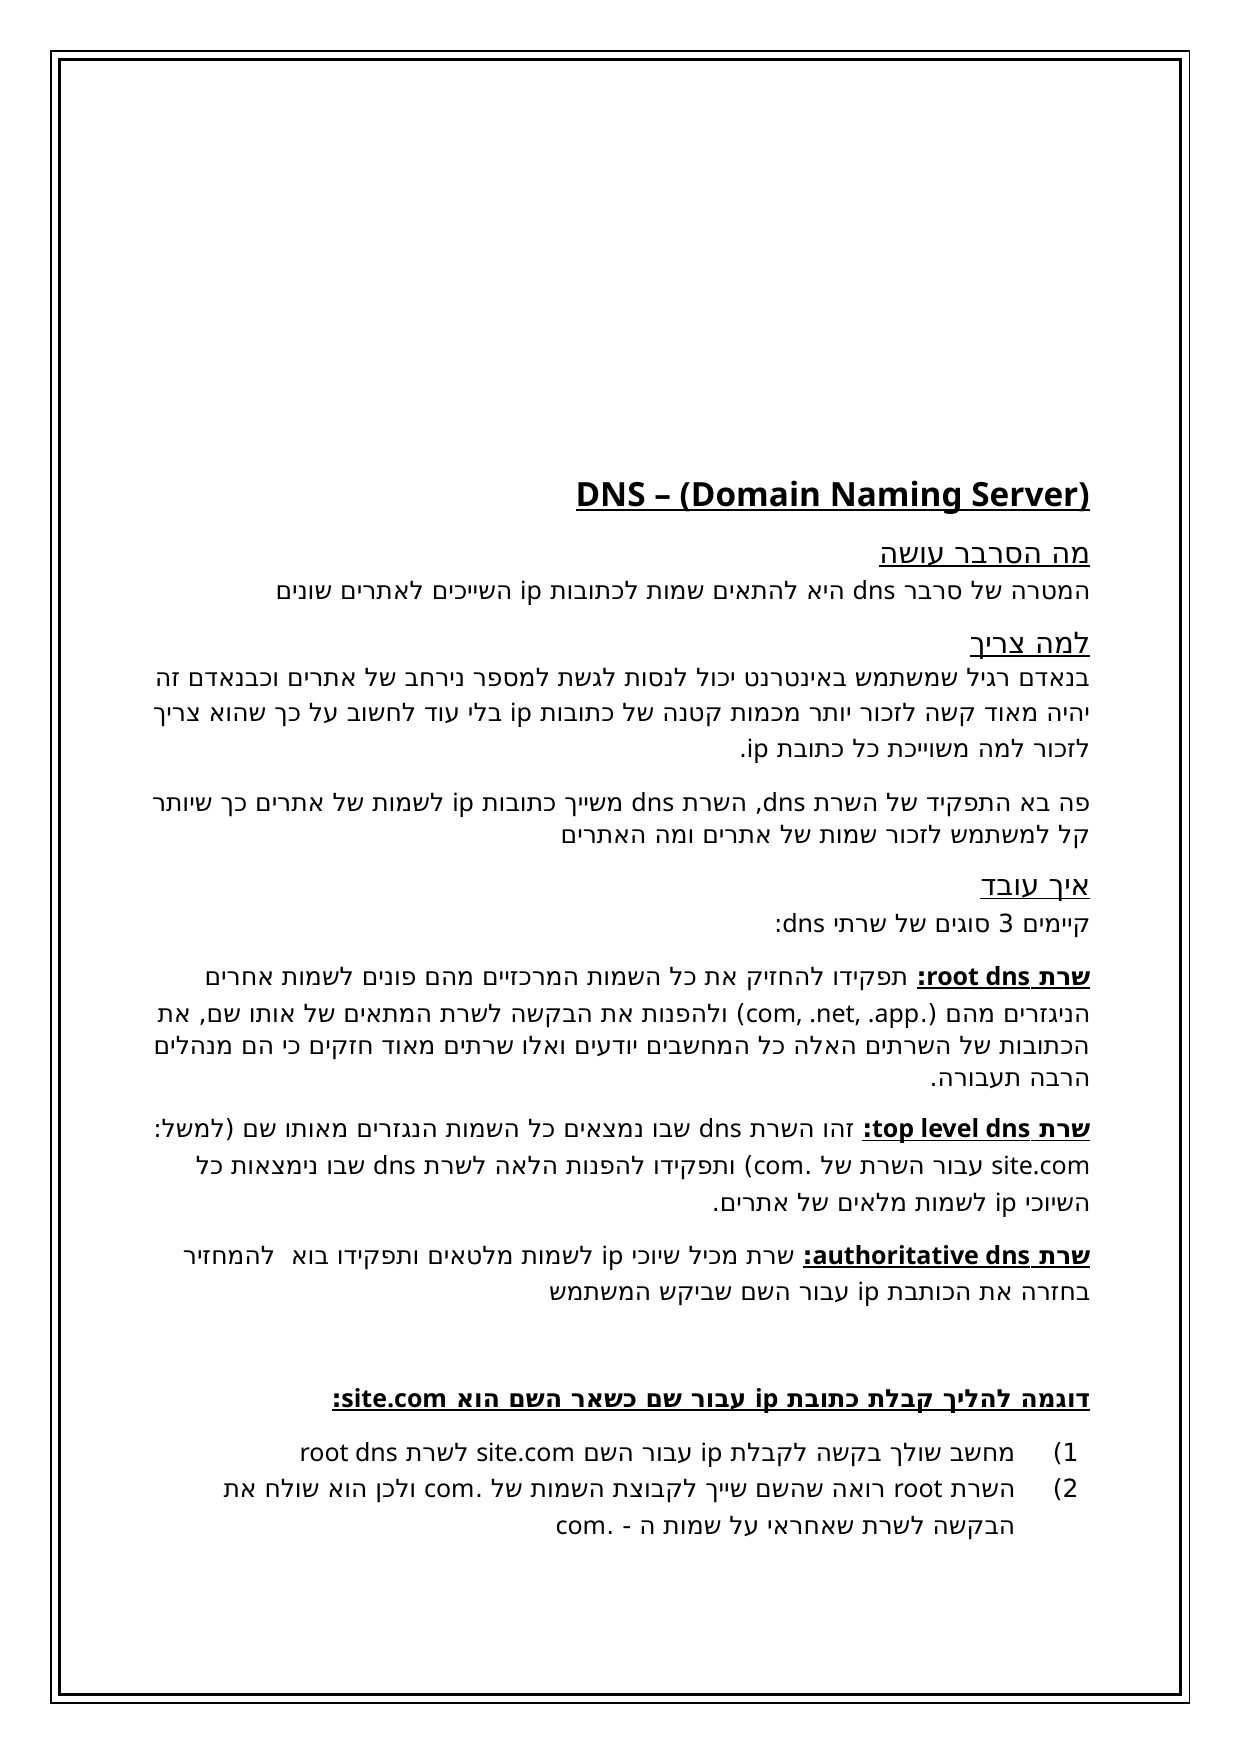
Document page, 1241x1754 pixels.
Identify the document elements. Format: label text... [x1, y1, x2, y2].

subtitle DNS – (Domain Naming Server) [150, 471, 1090, 516]
list השרת root רואה שהשם שייך לקבוצת השמות של .com ולכן הוא שולח את הבקשה לשרת שאחראי על שמות ה - .com [150, 1471, 1053, 1542]
text שרת authoritative dns: שרת מכיל שיוכי ip לשמות מלטאים ותפקידו בוא להמחזיר בחזרה את הכותבת ip עבור השם שביקש המשתמש [150, 1238, 1090, 1308]
text בנאדם רגיל שמשתמש באינטרנט יכול לנסות לגשת למספר נירחב של אתרים וכבנאדם זה יהיה מאוד קשה לזכור יותר מכמות קטנה של כתובות ip בלי עוד לחשוב על כך שהוא צריך לזכור למה משוייכת כל כתובת ip. [150, 663, 1090, 765]
subtitle למה צריך [150, 626, 1090, 660]
list מחשב שולך בקשה לקבלת ip עבור השם site.com לשרת root dns [150, 1434, 1053, 1468]
text קיימים 3 סוגים של שרתי dns: [150, 905, 1090, 939]
text שרת top level dns: זהו השרת dns שבו נמצאים כל השמות הנגזרים מאותו שם (למשל: site.com עבור השרת של .com) ותפקידו להפנות הלאה לשרת dns שבו נימצאות כל השיוכי ip לשמות מלאים של אתרים. [150, 1111, 1090, 1218]
text דוגמה להליך קבלת כתובת ip עבור שם כשאר השם הוא site.com: [150, 1381, 1090, 1415]
text פה בא התפקיד של השרת dns, השרת dns משייך כתובות ip לשמות של אתרים כך שיותר קל למשתמש לזכור שמות של אתרים ומה האתרים [150, 784, 1090, 850]
text המטרה של סרבר dns היא להתאים שמות לכתובות ip השייכים לאתרים שונים [150, 573, 1090, 607]
subtitle מה הסרבר עושה [150, 536, 1090, 570]
text שרת root dns: תפקידו להחזיק את כל השמות המרכזיים מהם פונים לשמות אחרים הניגזרים מהם (.com, .net, .app) ולהפנות את הבקשה לשרת המתאים של אותו שם, את הכתובות של השרתים האלה כל המחשבים יודעים ואלו שרתים מאוד חזקים כי הם מנהלים הרבה תעבורה. [150, 959, 1090, 1092]
subtitle איך עובד [150, 869, 1090, 903]
